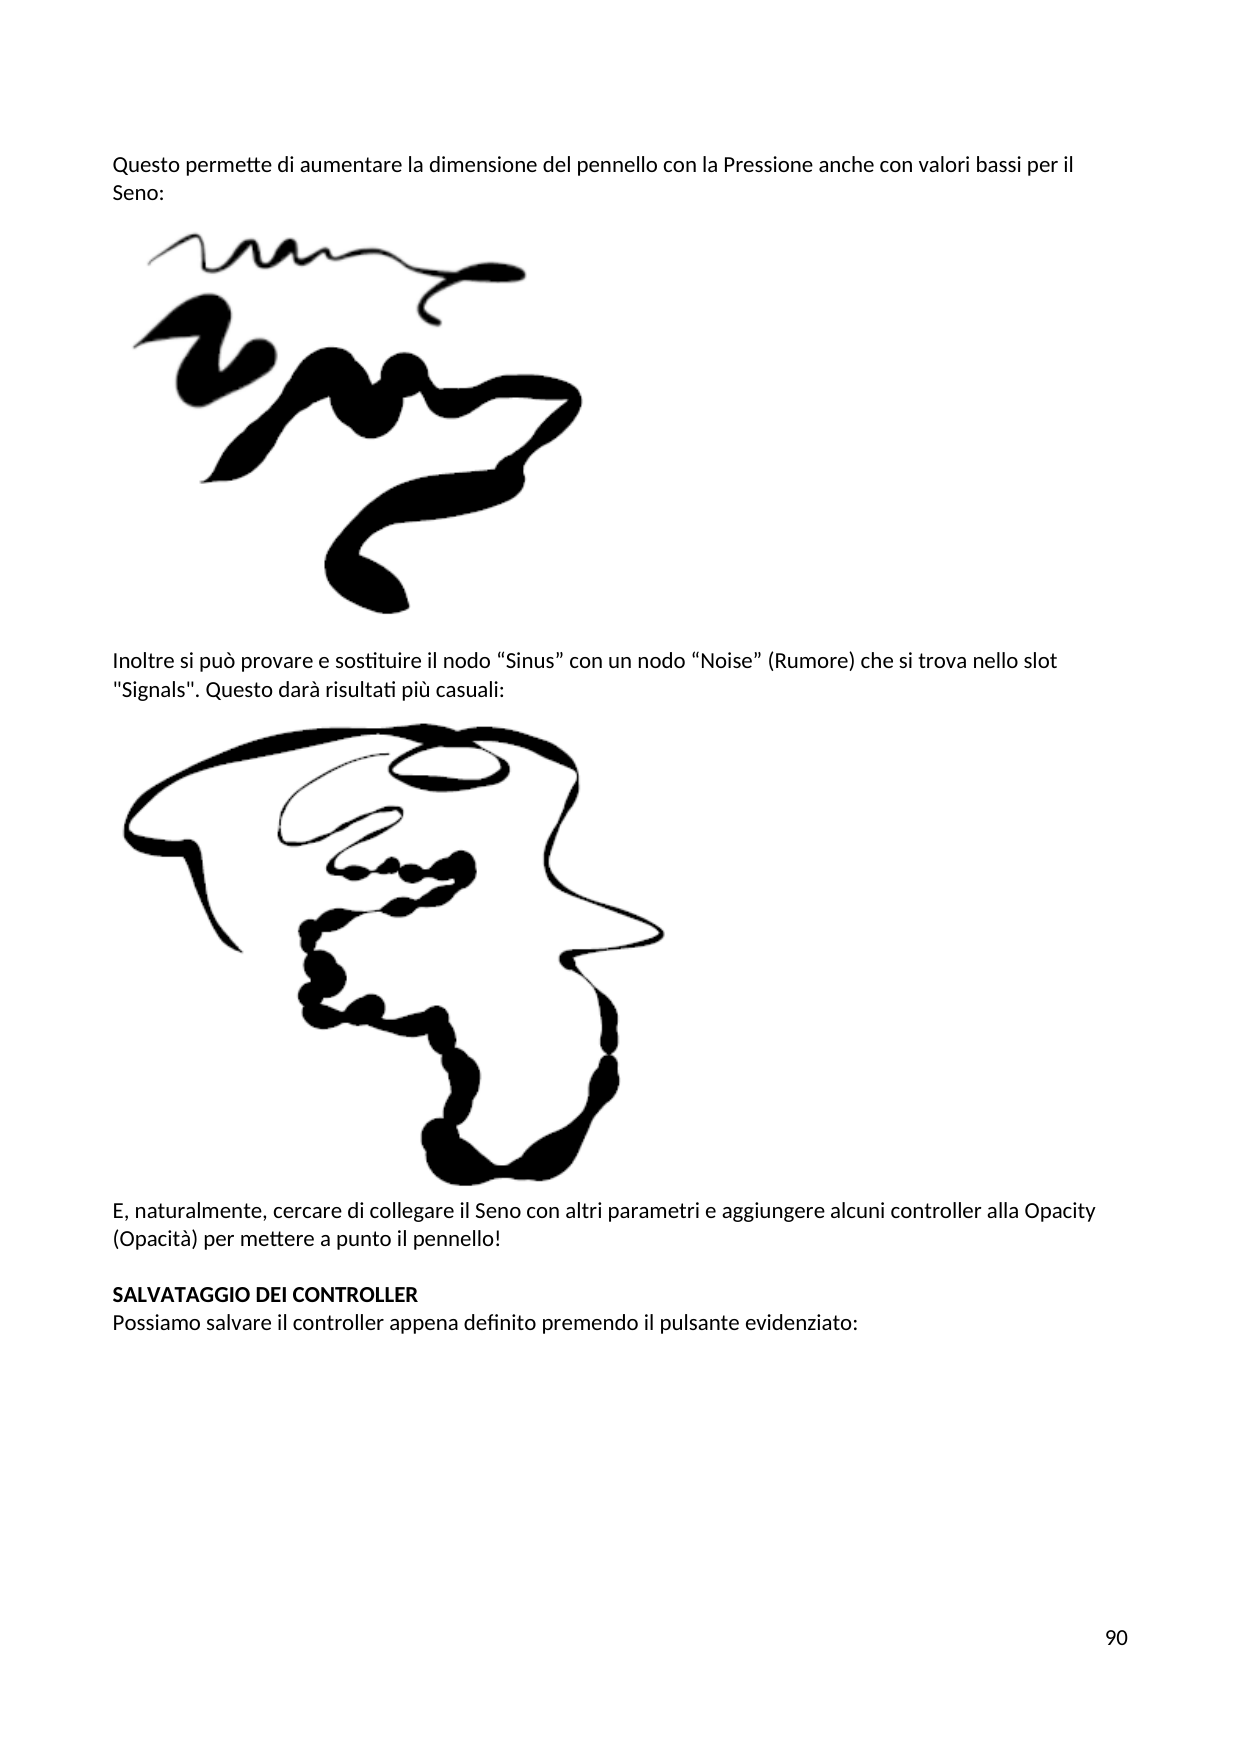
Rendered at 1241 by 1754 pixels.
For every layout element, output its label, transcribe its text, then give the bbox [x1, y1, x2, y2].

text E, naturalmente, cercare di collegare il Seno con altri parametri e aggiungere alcuni controller alla Opacity (Opacità) per mettere a punto il pennello! [112, 1196, 1128, 1252]
picture [112, 702, 679, 1197]
text Questo permette di aumentare la dimensione del pennello con la Pressione anche con valori bassi per il Seno: [112, 150, 1128, 206]
picture [112, 206, 605, 647]
text SALVATAGGIO DEI CONTROLLER [112, 1281, 1128, 1308]
text Possiamo salvare il controller appena definito premendo il pulsante evidenziato: [112, 1308, 1128, 1337]
text Inoltre si può provare e sostituire il nodo “Sinus” con un nodo “Noise” (Rumore) che si trova nello slot "Signals". Questo darà risultati più casuali: [112, 647, 1128, 703]
